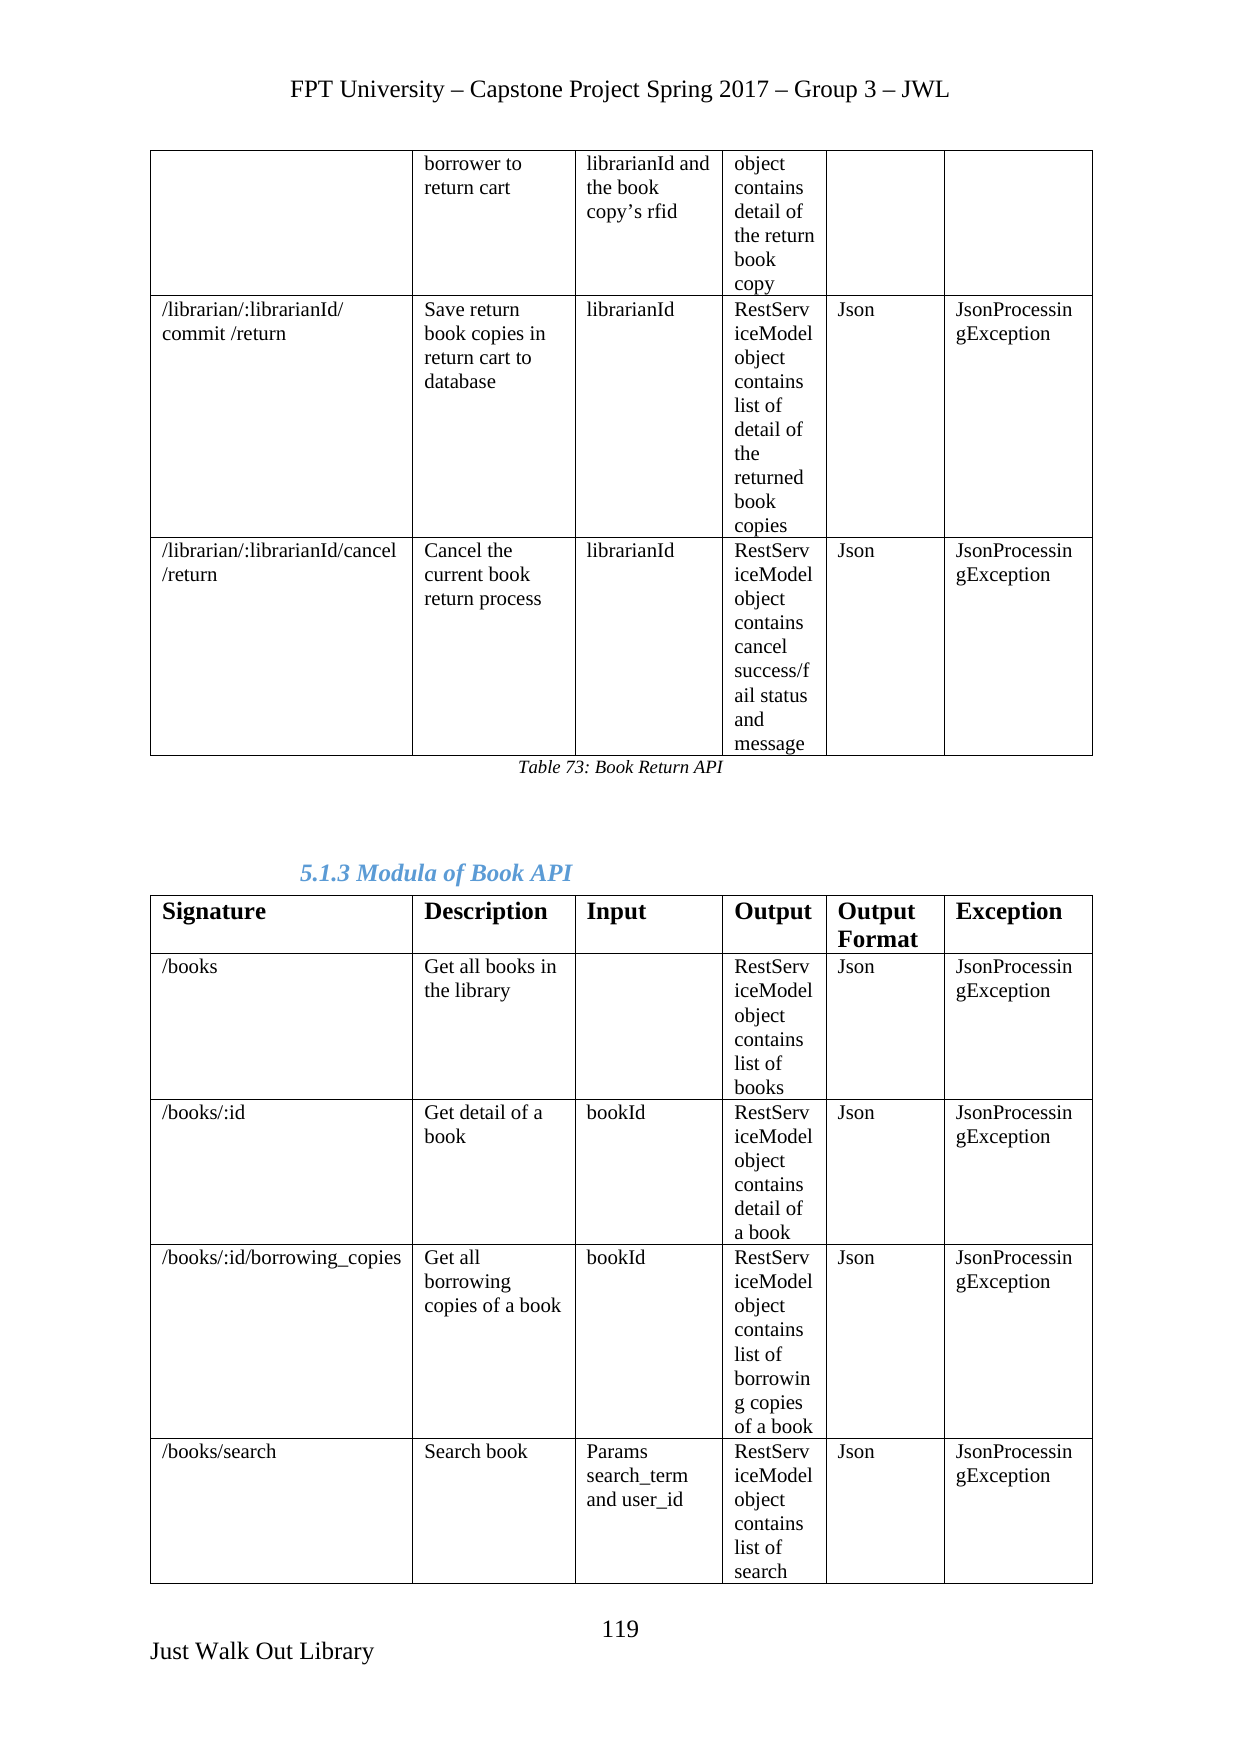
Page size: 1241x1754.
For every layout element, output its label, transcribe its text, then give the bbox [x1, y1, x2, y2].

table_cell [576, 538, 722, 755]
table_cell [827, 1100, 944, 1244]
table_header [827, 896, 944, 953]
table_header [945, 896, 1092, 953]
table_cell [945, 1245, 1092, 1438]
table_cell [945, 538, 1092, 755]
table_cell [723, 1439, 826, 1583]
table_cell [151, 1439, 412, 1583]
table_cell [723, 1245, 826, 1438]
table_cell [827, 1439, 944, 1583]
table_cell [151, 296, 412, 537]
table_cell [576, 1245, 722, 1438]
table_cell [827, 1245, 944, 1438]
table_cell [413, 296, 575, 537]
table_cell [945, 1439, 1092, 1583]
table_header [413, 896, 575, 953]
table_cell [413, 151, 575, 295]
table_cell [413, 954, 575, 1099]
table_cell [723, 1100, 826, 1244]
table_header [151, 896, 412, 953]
subtitle Modula of Book API [300, 858, 1090, 886]
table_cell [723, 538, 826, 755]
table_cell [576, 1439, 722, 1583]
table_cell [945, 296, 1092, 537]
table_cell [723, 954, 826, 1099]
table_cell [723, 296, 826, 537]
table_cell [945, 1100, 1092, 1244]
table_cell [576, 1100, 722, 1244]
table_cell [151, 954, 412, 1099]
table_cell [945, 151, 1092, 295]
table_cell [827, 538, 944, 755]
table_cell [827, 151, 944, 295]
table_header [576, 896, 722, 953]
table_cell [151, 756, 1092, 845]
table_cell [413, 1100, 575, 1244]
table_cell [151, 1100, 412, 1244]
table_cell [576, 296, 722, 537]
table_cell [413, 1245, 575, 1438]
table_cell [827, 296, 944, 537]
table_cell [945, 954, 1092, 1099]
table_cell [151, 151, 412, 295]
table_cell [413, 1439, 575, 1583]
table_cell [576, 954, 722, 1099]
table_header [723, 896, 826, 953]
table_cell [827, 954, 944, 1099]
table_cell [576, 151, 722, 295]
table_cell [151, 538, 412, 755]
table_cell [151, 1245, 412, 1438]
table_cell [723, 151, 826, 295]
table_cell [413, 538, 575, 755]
